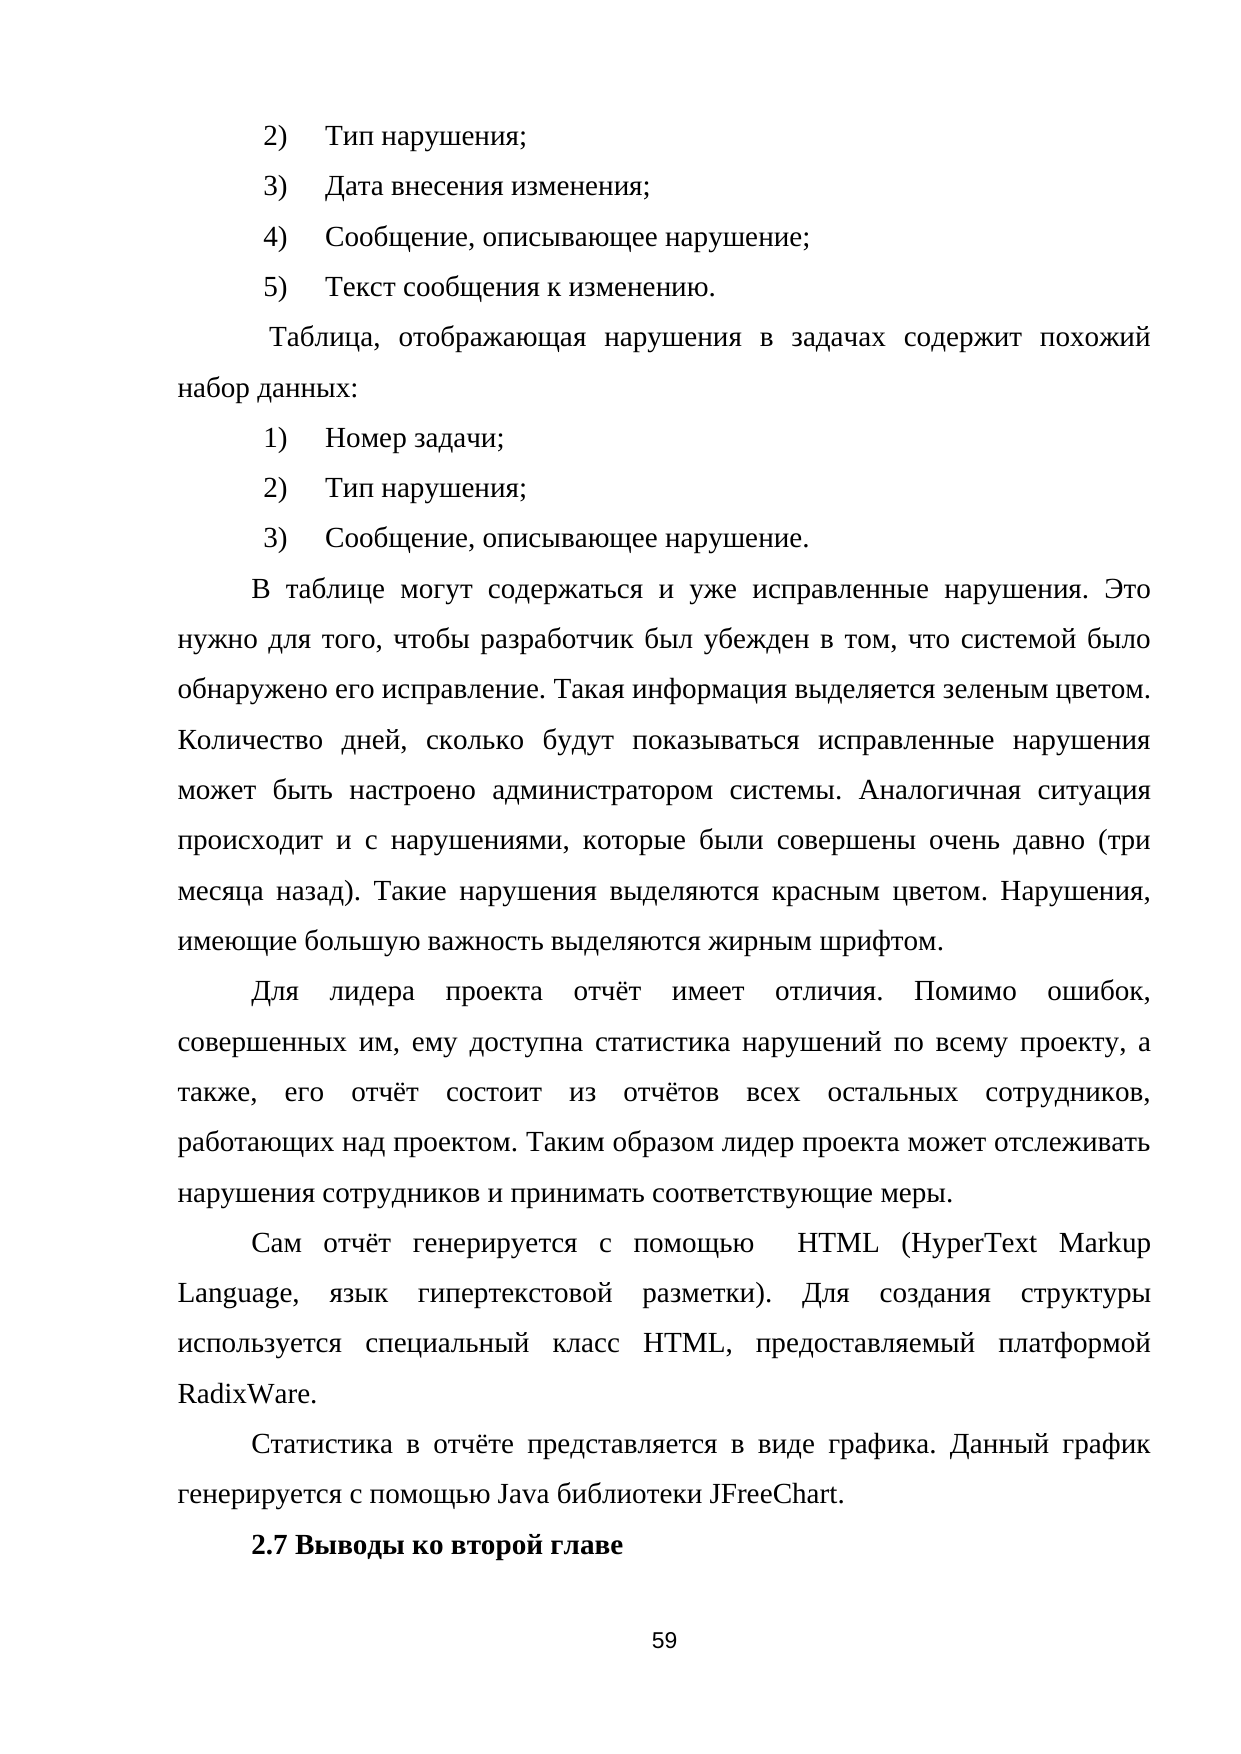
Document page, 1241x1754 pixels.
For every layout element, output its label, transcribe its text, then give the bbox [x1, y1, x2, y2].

list Тип нарушения; [287, 118, 1152, 152]
subtitle 2.7 Выводы ко второй главе [177, 1527, 1152, 1560]
text Для лидера проекта отчёт имеет отличия. Помимо ошибок, совершенных им, ему доступна статистика нарушений по всему проекту, а также, его отчёт состоит из отчётов всех остальных сотрудников, работающих над проектом. Таким образом лидер проекта может отслеживать нарушения сотрудников и принимать соответствующие меры. [177, 973, 1152, 1208]
list Дата внесения изменения; [287, 168, 1152, 202]
text Таблица, отображающая нарушения в задачах содержит похожий набор данных: [177, 319, 1152, 403]
list Текст сообщения к изменению. [287, 269, 1152, 303]
text Сам отчёт генерируется с помощью HTML (HyperText Markup Language, язык гипертекстовой разметки). Для создания структуры используется специальный класс HTML, предоставляемый платформой RadixWare. [177, 1225, 1152, 1409]
list Тип нарушения; [287, 470, 1152, 504]
list Сообщение, описывающее нарушение; [287, 219, 1152, 252]
list Номер задачи; [287, 420, 1152, 453]
text В таблице могут содержаться и уже исправленные нарушения. Это нужно для того, чтобы разработчик был убежден в том, что системой было обнаружено его исправление. Такая информация выделяется зеленым цветом. Количество дней, сколько будут показываться исправленные нарушения может быть настроено администратором системы. Аналогичная ситуация происходит и с нарушениями, которые были совершены очень давно (три месяца назад). Такие нарушения выделяются красным цветом. Нарушения, имеющие большую важность выделяются жирным шрифтом. [177, 571, 1152, 957]
list Сообщение, описывающее нарушение. [287, 521, 1152, 554]
text Статистика в отчёте представляется в виде графика. Данный график генерируется с помощью Java библиотеки JFreeChart. [177, 1426, 1152, 1510]
